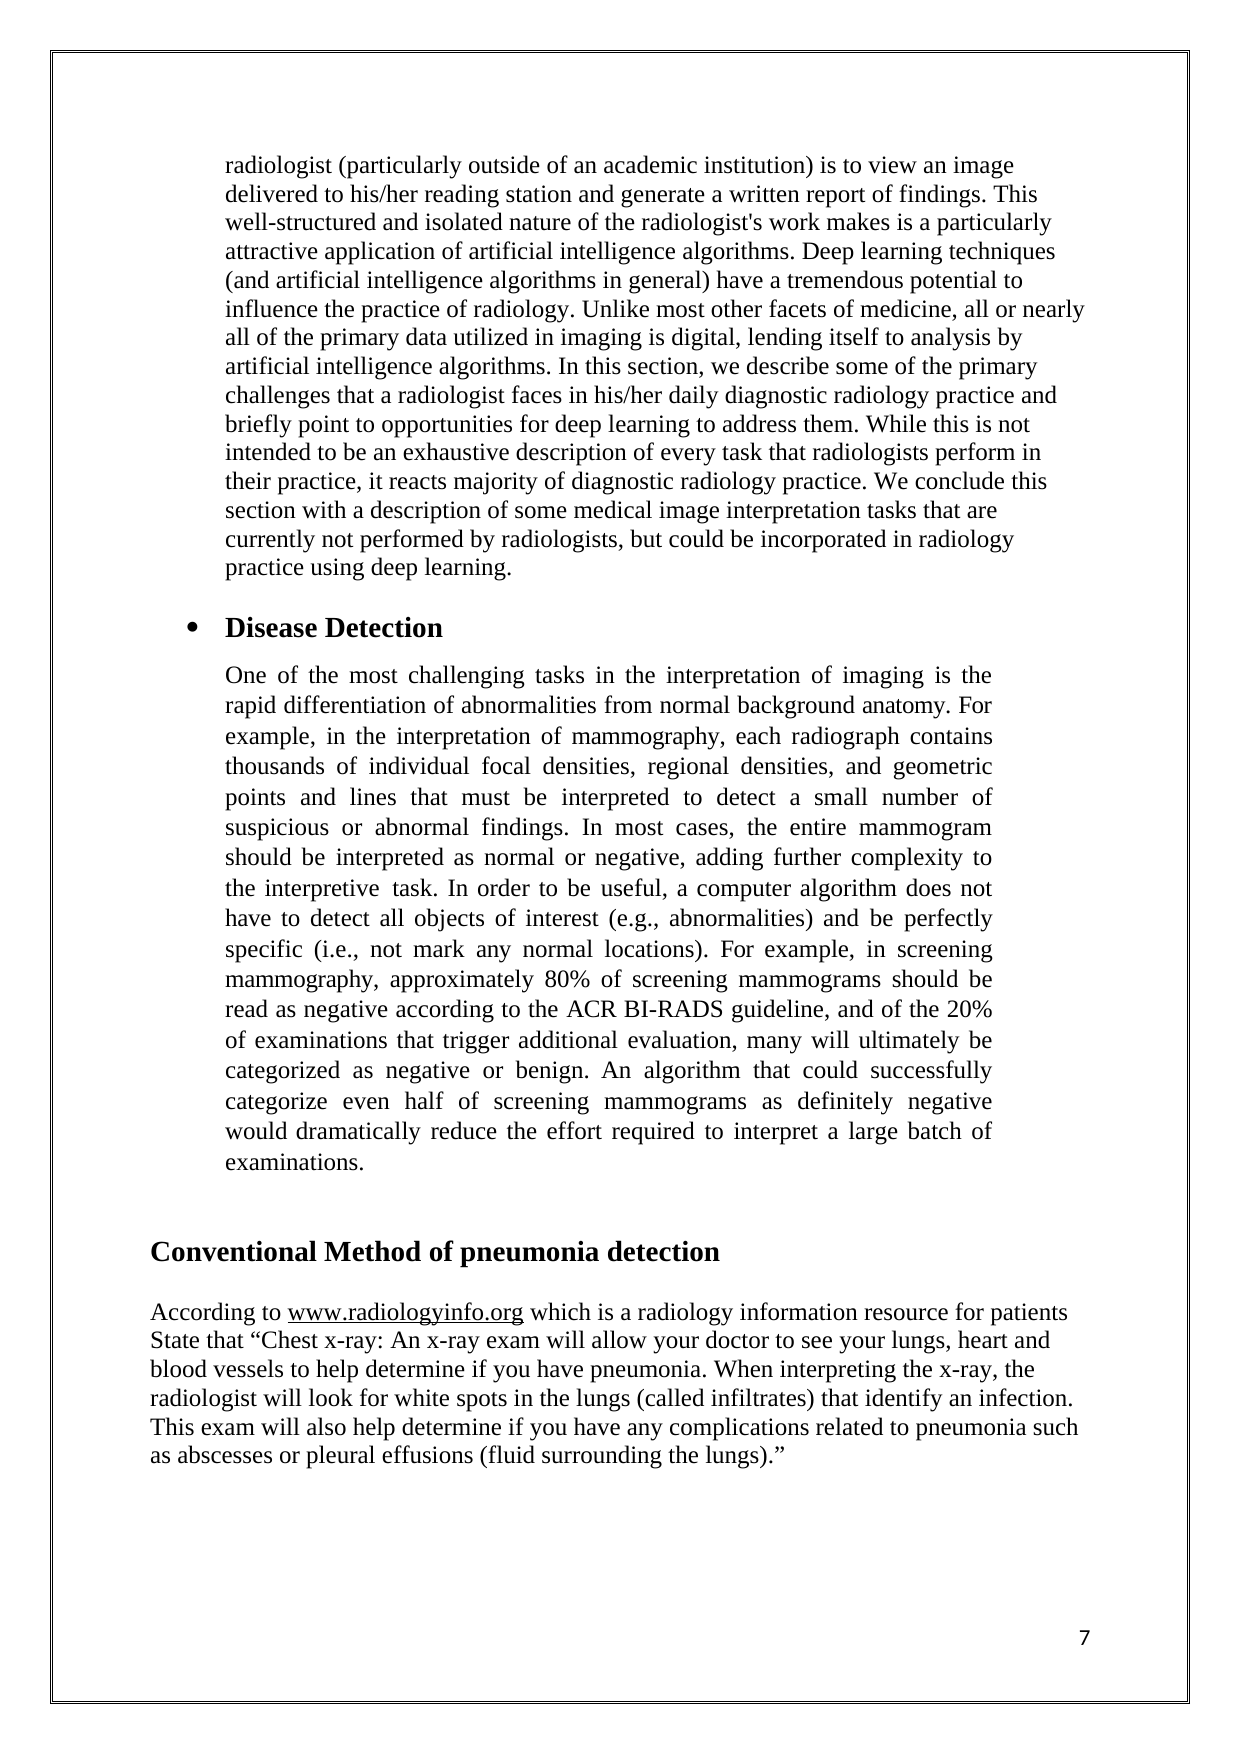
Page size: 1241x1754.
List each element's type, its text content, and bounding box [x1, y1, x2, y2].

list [225, 150, 1090, 581]
text According to www.radiologyinfo.org which is a radiology information resource for patients [150, 1297, 1090, 1326]
text Conventional Method of pneumonia detection [150, 1234, 1090, 1268]
text State that “Chest x-ray: An x-ray exam will allow your doctor to see your lungs, heart and blood vessels to help determine if you have pneumonia. When interpreting the x-ray, the radiologist will look for white spots in the lungs (called infiltrates) that identify an infection. This exam will also help determine if you have any complications related to pneumonia such as abscesses or pleural effusions (fluid surrounding the lungs).” [150, 1326, 1090, 1469]
text One of the most challenging tasks in the interpretation of imaging is the rapid differentiation of abnormalities from normal background anatomy. For example, in the interpretation of mammography, each radiograph contains thousands of individual focal densities, regional densities, and geometric points and lines that must be interpreted to detect a small number of suspicious or abnormal findings. In most cases, the entire mammogram should be interpreted as normal or negative, adding further complexity to the interpretive task. In order to be useful, a computer algorithm does not have to detect all objects of interest (e.g., abnormalities) and be perfectly specific (i.e., not mark any normal locations). For example, in screening mammography, approximately 80% of screening mammograms should be read as negative according to the ACR BI-RADS guideline, and of the 20% of examinations that trigger additional evaluation, many will ultimately be categorized as negative or benign. An algorithm that could successfully categorize even half of screening mammograms as definitely negative would dramatically reduce the effort required to interpret a large batch of examinations. [225, 660, 993, 1175]
list Disease Detection [187, 610, 1090, 644]
